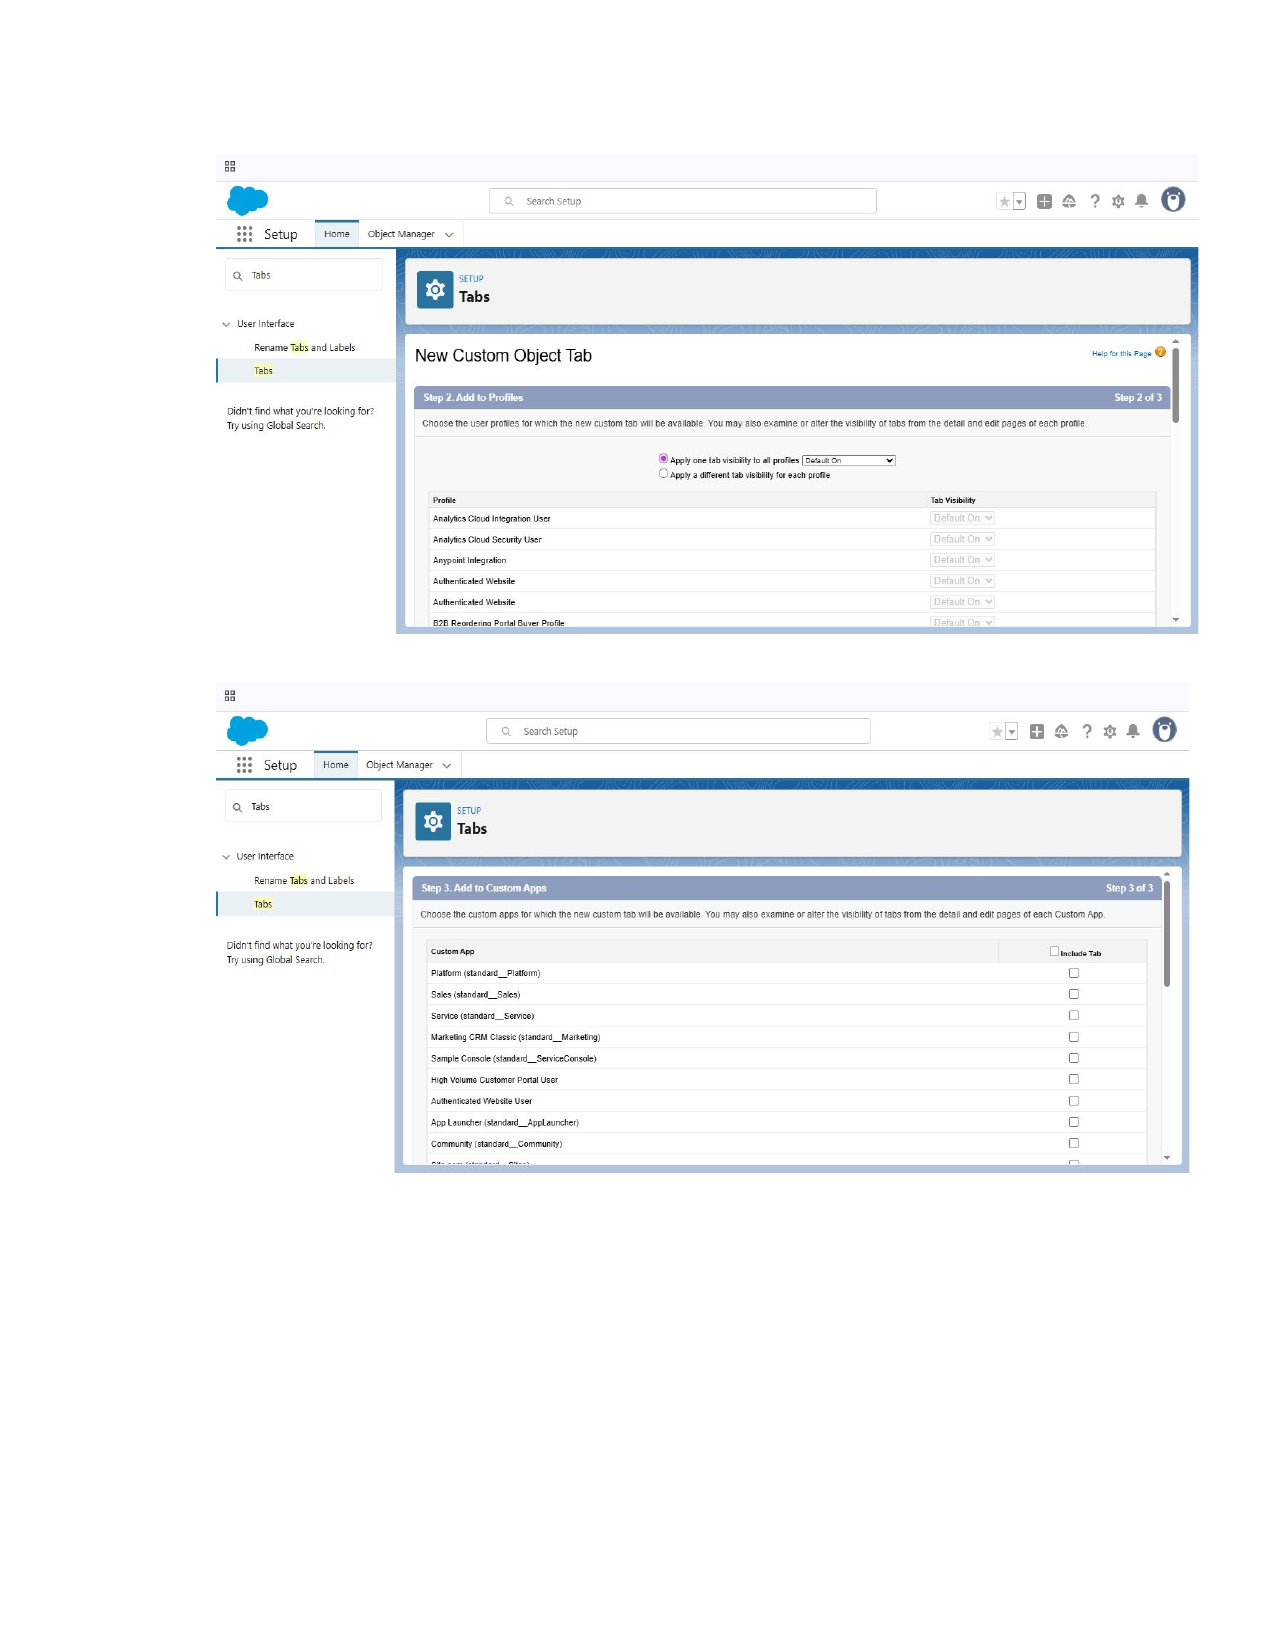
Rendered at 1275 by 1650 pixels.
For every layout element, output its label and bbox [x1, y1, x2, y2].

picture [216, 682, 1190, 1173]
picture [216, 154, 1199, 634]
